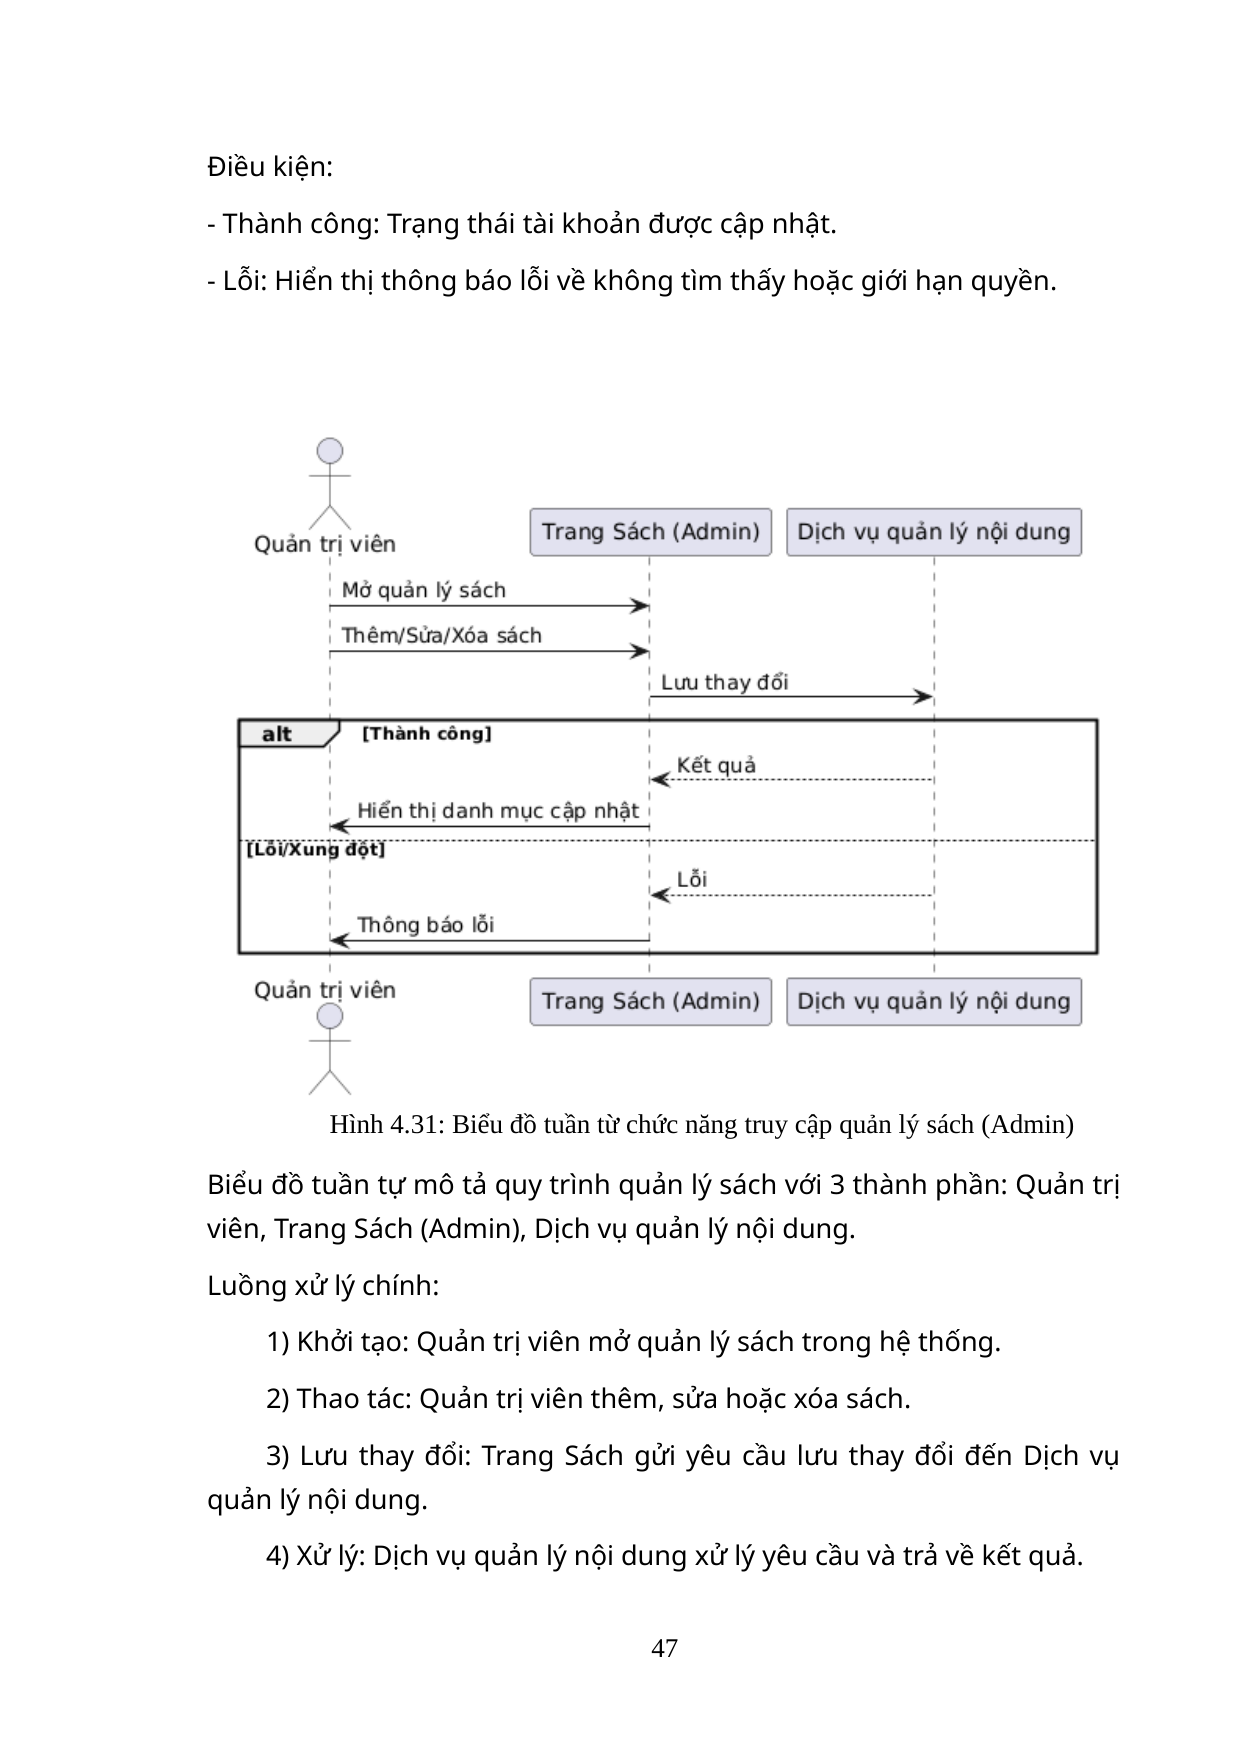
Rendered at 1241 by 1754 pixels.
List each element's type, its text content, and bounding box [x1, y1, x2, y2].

text 4) Xử lý: Dịch vụ quản lý nội dung xử lý yêu cầu và trả về kết quả. [207, 1537, 1122, 1574]
text 3) Lưu thay đổi: Trang Sách gửi yêu cầu lưu thay đổi đến Dịch vụ quản lý nội dung. [207, 1436, 1122, 1517]
text Hình 4.31: Biểu đồ tuần từ chức năng truy cập quản lý sách (Admin) [282, 1109, 1122, 1140]
text - Thành công: Trạng thái tài khoản được cập nhật. [207, 204, 1122, 241]
picture [223, 431, 1105, 1103]
text - Lỗi: Hiển thị thông báo lỗi về không tìm thấy hoặc giới hạn quyền. [207, 261, 1122, 298]
text 2) Thao tác: Quản trị viên thêm, sửa hoặc xóa sách. [207, 1379, 1122, 1416]
text 1) Khởi tạo: Quản trị viên mở quản lý sách trong hệ thống. [207, 1323, 1122, 1359]
text Biểu đồ tuần tự mô tả quy trình quản lý sách với 3 thành phần: Quản trị viên, Trang Sách (Admin), Dịch vụ quản lý nội dung. [207, 1165, 1122, 1246]
text Luồng xử lý chính: [207, 1266, 1122, 1303]
text Điều kiện: [207, 148, 1122, 184]
